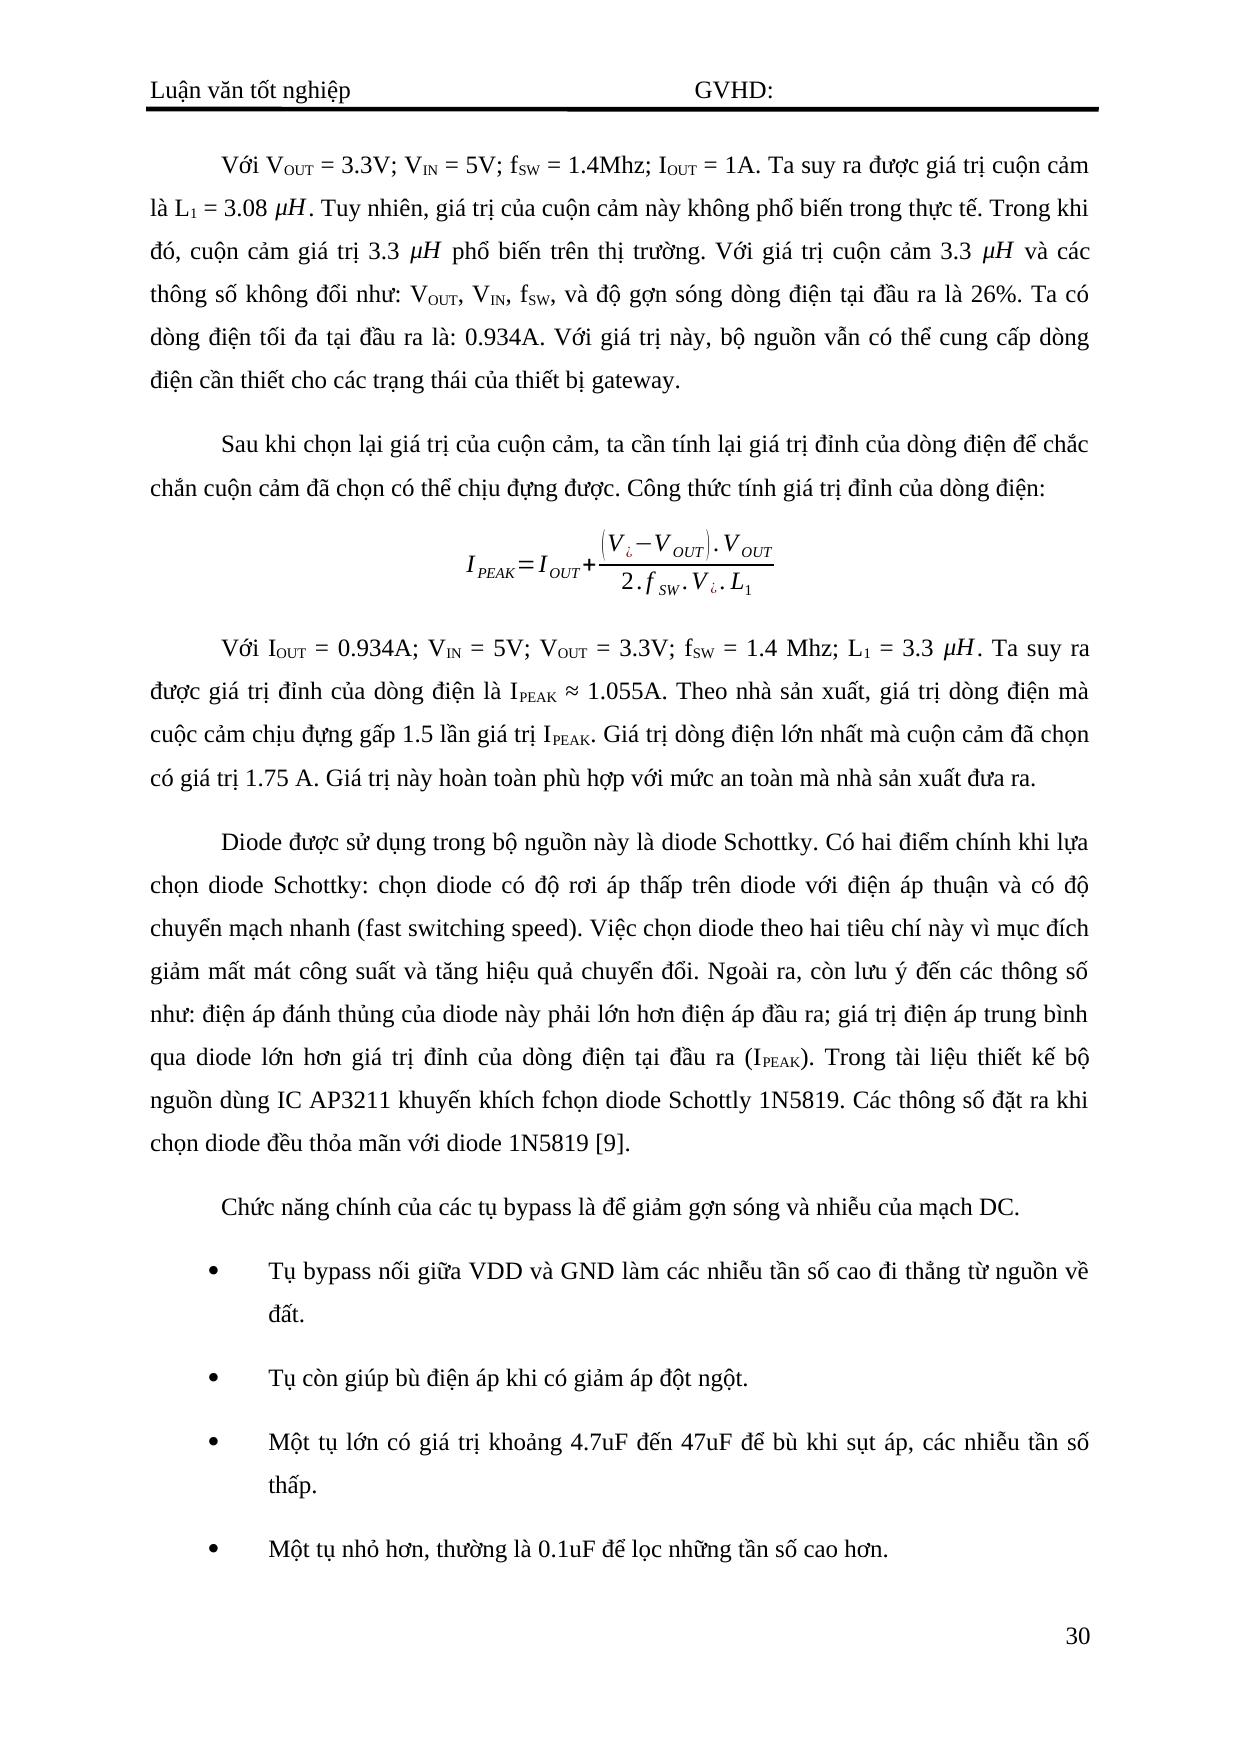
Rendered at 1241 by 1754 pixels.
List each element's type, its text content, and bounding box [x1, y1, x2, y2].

text Chức năng chính của các tụ bypass là để giảm gợn sóng và nhiễu của mạch DC. [150, 1192, 1090, 1221]
text Một tụ nhỏ hơn, thường là 0.1uF để lọc những tần số cao hơn. [209, 1534, 1090, 1563]
text Với VOUT = 3.3V; VIN = 5V; fSW = 1.4Mhz; IOUT = 1A. Ta suy ra được giá trị cuộn cảm là L1 = 3.08 . Tuy nhiên, giá trị của cuộn cảm này không phổ biến trong thực tế. Trong khi đó, cuộn cảm giá trị 3.3 phổ biến trên thị trường. Với giá trị cuộn cảm 3.3 và các thông số không đổi như: VOUT, VIN, fSW, và độ gợn sóng dòng điện tại đầu ra là 26%. Ta có dòng điện tối đa tại đầu ra là: 0.934A. Với giá trị này, bộ nguồn vẫn có thể cung cấp dòng điện cần thiết cho các trạng thái của thiết bị gateway. [150, 150, 1090, 394]
text Với IOUT = 0.934A; VIN = 5V; VOUT = 3.3V; fSW = 1.4 Mhz; L1 = 3.3 . Ta suy ra được giá trị đỉnh của dòng điện là IPEAK ≈ 1.055A. Theo nhà sản xuất, giá trị dòng điện mà cuộc cảm chịu đựng gấp 1.5 lần giá trị IPEAK. Giá trị dòng điện lớn nhất mà cuộn cảm đã chọn có giá trị 1.75 A. Giá trị này hoàn toàn phù hợp với mức an toàn mà nhà sản xuất đưa ra. [150, 633, 1090, 791]
text Một tụ lớn có giá trị khoảng 4.7uF đến 47uF để bù khi sụt áp, các nhiễu tần số thấp. [209, 1427, 1090, 1499]
text Diode được sử dụng trong bộ nguồn này là diode Schottky. Có hai điểm chính khi lựa chọn diode Schottky: chọn diode có độ rơi áp thấp trên diode với điện áp thuận và có độ chuyển mạch nhanh (fast switching speed). Việc chọn diode theo hai tiêu chí này vì mục đích giảm mất mát công suất và tăng hiệu quả chuyển đổi. Ngoài ra, còn lưu ý đến các thông số như: điện áp đánh thủng của diode này phải lớn hơn điện áp đầu ra; giá trị điện áp trung bình qua diode lớn hơn giá trị đỉnh của dòng điện tại đầu ra (IPEAK). Trong tài liệu thiết kế bộ nguồn dùng IC AP3211 khuyến khích fchọn diode Schottly 1N5819. Các thông số đặt ra khi chọn diode đều thỏa mãn với diode 1N5819 . [150, 827, 1090, 1157]
text Sau khi chọn lại giá trị của cuộn cảm, ta cần tính lại giá trị đỉnh của dòng điện để chắc chắn cuộn cảm đã chọn có thể chịu đựng được. Công thức tính giá trị đỉnh của dòng điện: [150, 429, 1090, 501]
text Tụ còn giúp bù điện áp khi có giảm áp đột ngột. [209, 1363, 1090, 1392]
text Tụ bypass nối giữa VDD và GND làm các nhiễu tần số cao đi thẳng từ nguồn về đất. [209, 1256, 1090, 1328]
